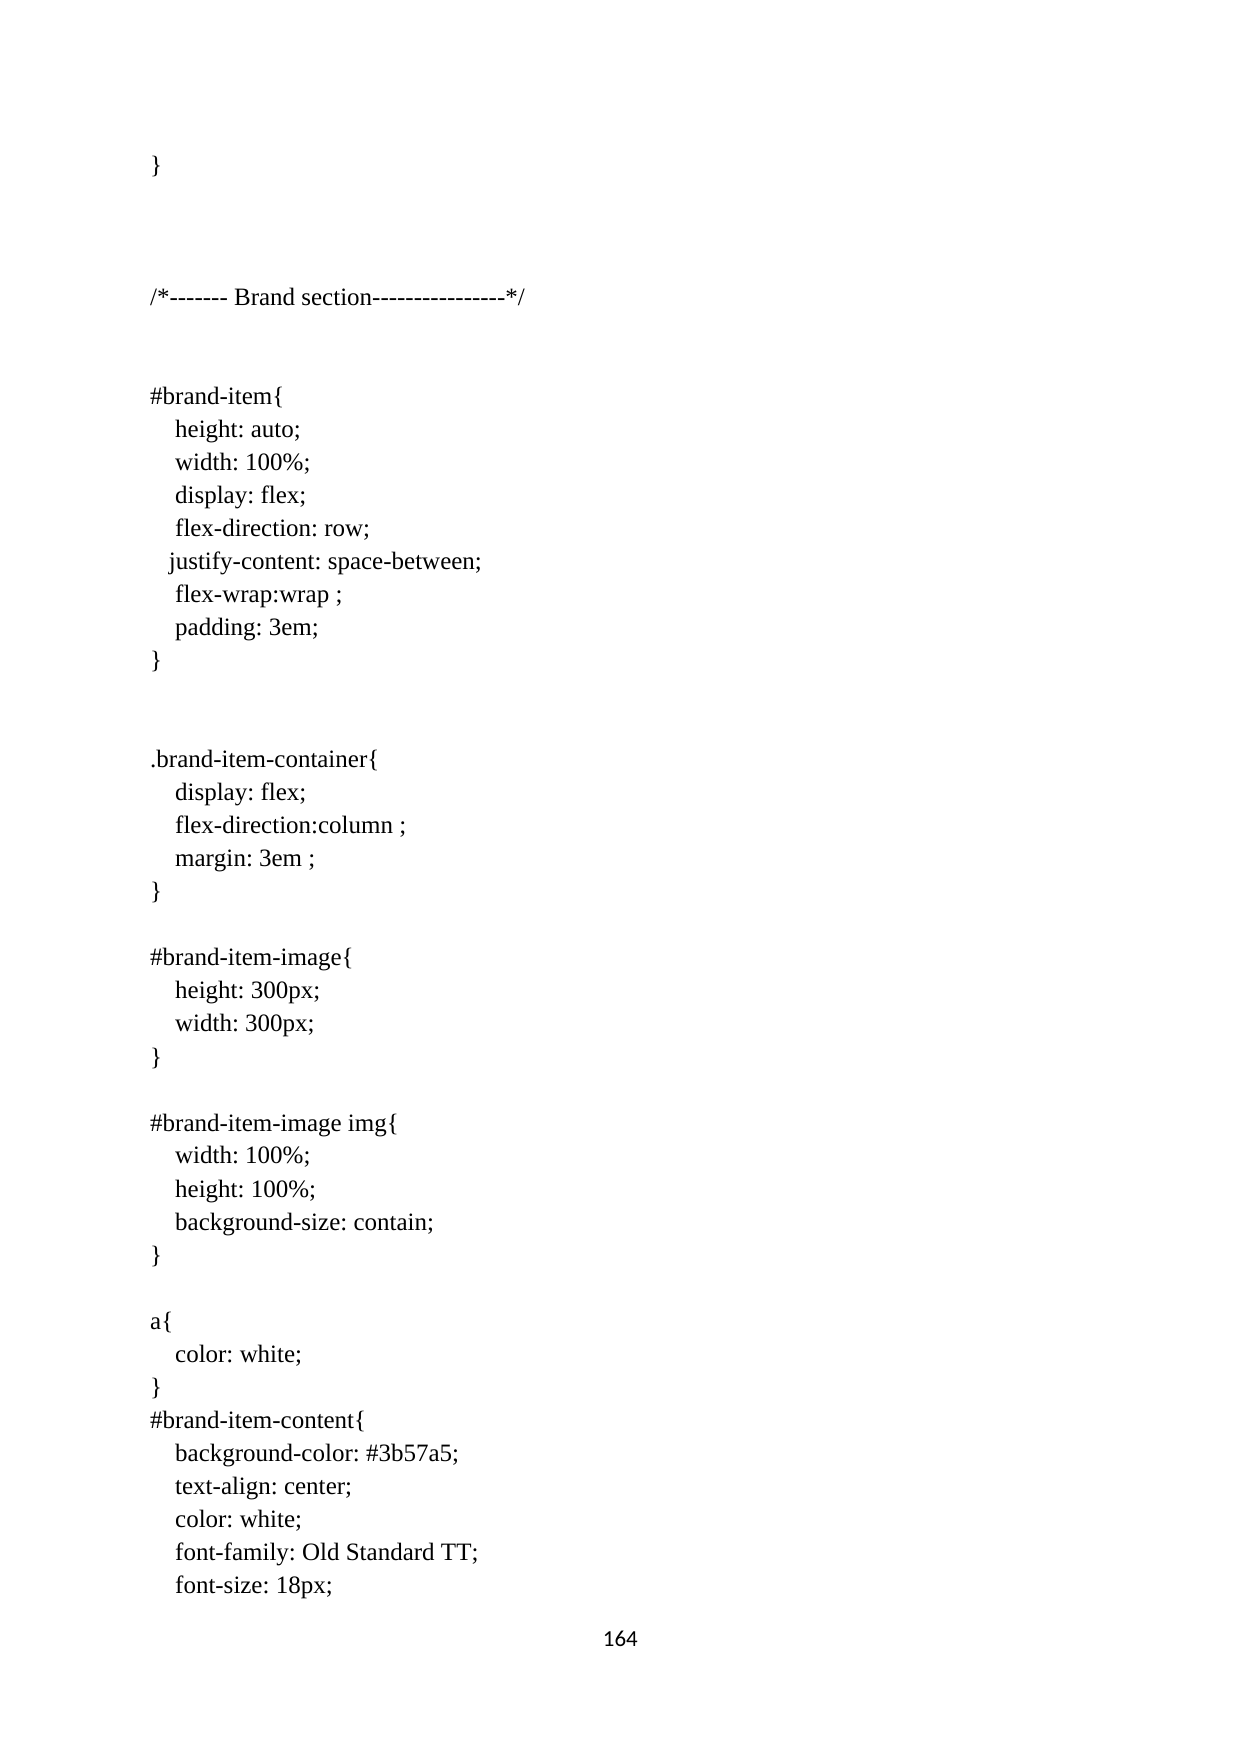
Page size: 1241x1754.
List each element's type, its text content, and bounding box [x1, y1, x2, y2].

text background-size: contain; [150, 1207, 1090, 1235]
text a{ [150, 1306, 1090, 1334]
text display: flex; [150, 777, 1090, 806]
text height: 300px; [150, 976, 1090, 1004]
text #brand-item-image{ [150, 942, 1090, 971]
text margin: 3em ; [150, 843, 1090, 872]
text width: 100%; [150, 447, 1090, 476]
text display: flex; [150, 480, 1090, 509]
text } [150, 150, 1090, 179]
text } [150, 1240, 1090, 1268]
text width: 300px; [150, 1008, 1090, 1037]
text #brand-item-image img{ [150, 1108, 1090, 1136]
text background-color: #3b57a5; [150, 1438, 1090, 1467]
text font-family: Old Standard TT; [150, 1537, 1090, 1566]
text .brand-item-container{ [150, 744, 1090, 773]
text height: auto; [150, 414, 1090, 443]
text } [150, 645, 1090, 674]
text #brand-item{ [150, 381, 1090, 410]
text height: 100%; [150, 1174, 1090, 1202]
text justify-content: space-between; [150, 546, 1090, 575]
text #brand-item-content{ [150, 1405, 1090, 1433]
text text-align: center; [150, 1471, 1090, 1499]
text flex-wrap:wrap ; [150, 579, 1090, 608]
text flex-direction:column ; [150, 810, 1090, 839]
text color: white; [150, 1339, 1090, 1367]
text } [150, 876, 1090, 905]
text } [150, 1372, 1090, 1401]
text padding: 3em; [150, 612, 1090, 641]
text } [150, 1042, 1090, 1070]
text font-size: 18px; [150, 1570, 1090, 1599]
text width: 100%; [150, 1141, 1090, 1169]
text color: white; [150, 1504, 1090, 1533]
text /*------- Brand section----------------*/ [150, 282, 1090, 311]
text flex-direction: row; [150, 513, 1090, 542]
